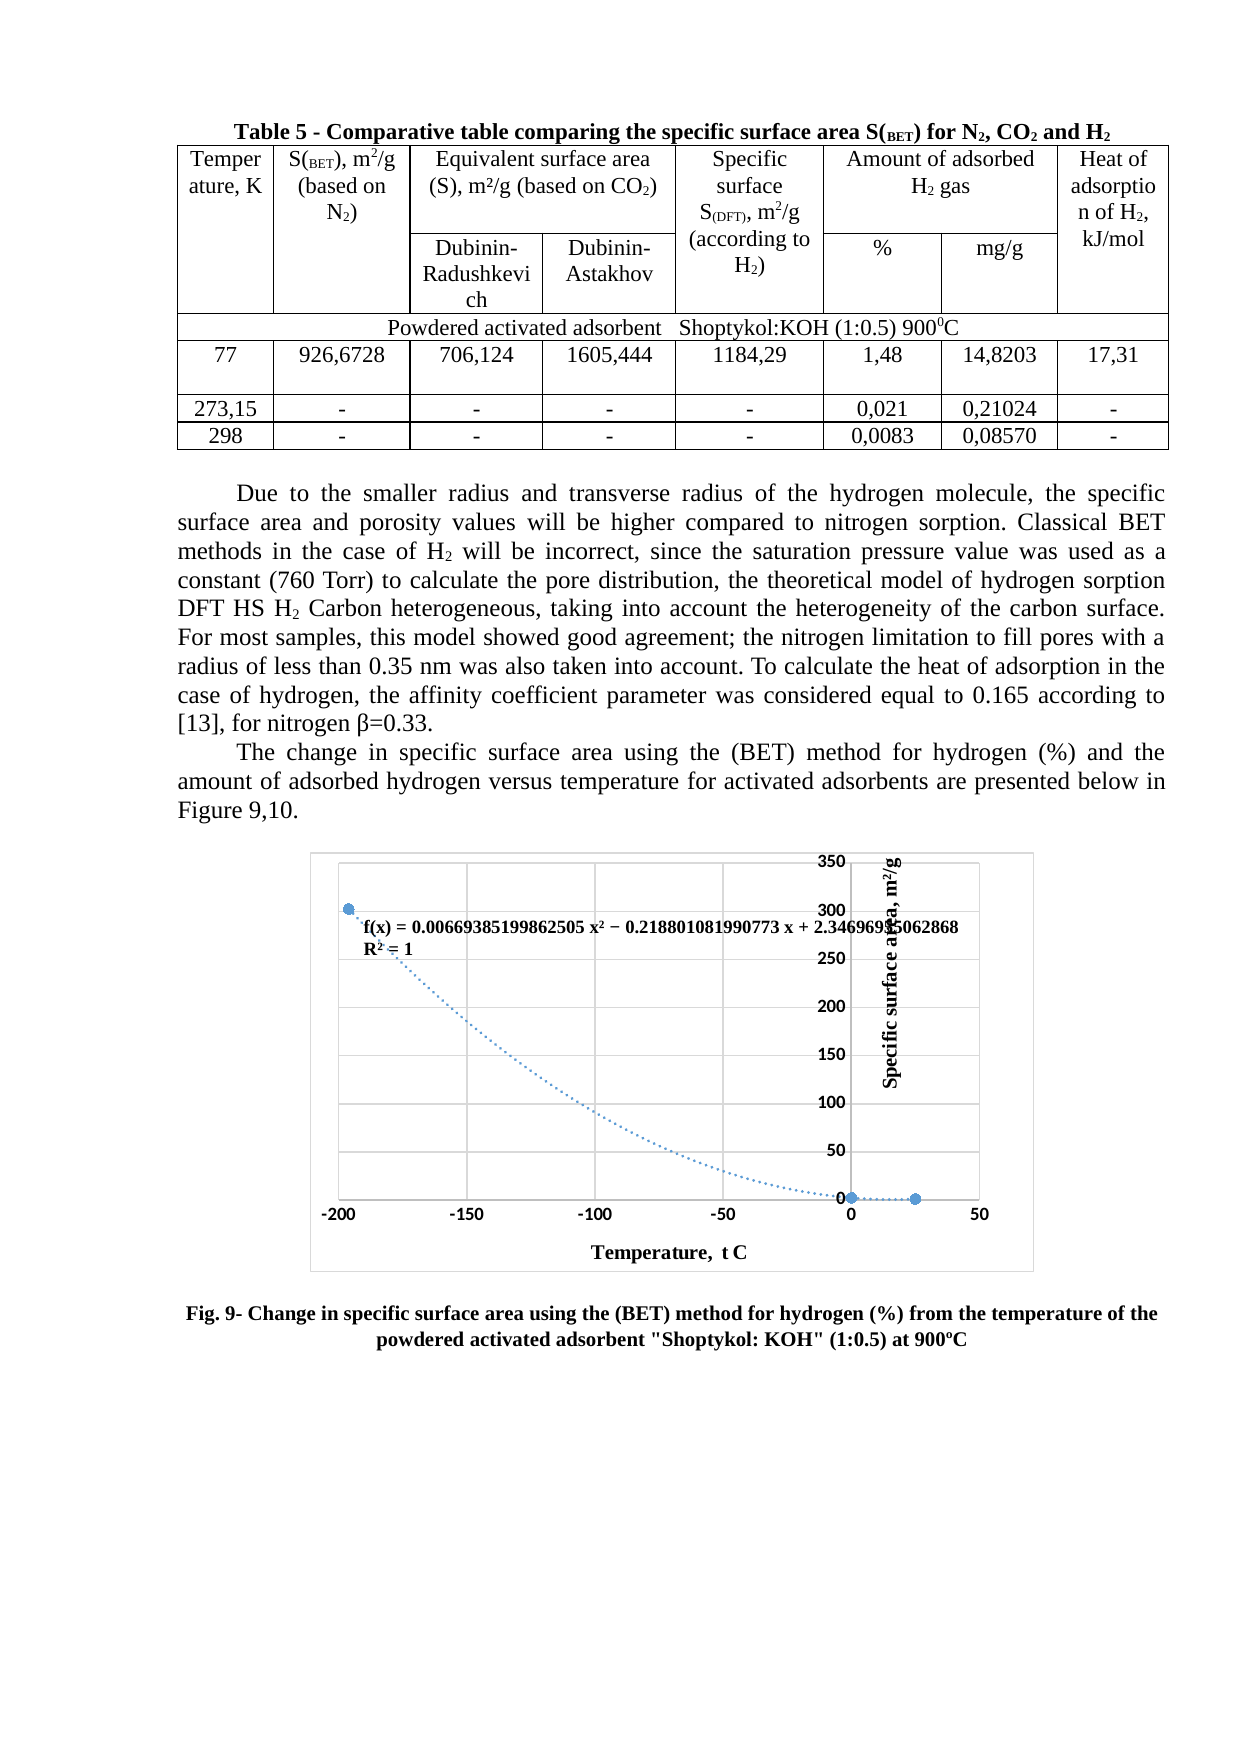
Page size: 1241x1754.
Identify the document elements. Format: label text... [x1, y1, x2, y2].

table_cell 1605,444 [543, 341, 675, 394]
table_cell - [274, 423, 409, 449]
table_cell Dubinin-Astakhov [543, 234, 675, 313]
table_header Amount of adsorbed H2 gas [824, 146, 1057, 233]
text Fig. 9- Change in specific surface area using the (BET) method for hydrogen (%) from the temperature of the powdered activated adsorbent "Shoptykol: KOH" (1:0.5) at 900ºC [177, 1301, 1167, 1351]
text Table 5 - Comparative table comparing the specific surface area S(BET) for N2, CO2 and H2 [177, 118, 1167, 144]
table_header Equivalent surface area (S), m²/g (based on CO2) [411, 146, 675, 233]
table_cell 706,124 [411, 341, 542, 394]
table_cell - [543, 423, 675, 449]
table_cell 0,021 [824, 395, 941, 421]
table_cell - [676, 423, 823, 449]
table_cell - [274, 395, 409, 421]
table_header S(BET), m2/g (based on N2) [274, 146, 409, 313]
table_cell 0,21024 [942, 395, 1057, 421]
table_header Temperature, K [178, 146, 273, 313]
table_cell 0,08570 [942, 423, 1057, 449]
table_cell % [824, 234, 941, 313]
table_cell 1,48 [824, 341, 941, 394]
table_cell 926,6728 [274, 341, 409, 394]
table_header Heat of adsorption of H2, kJ/mol [1058, 146, 1168, 313]
table_header Specific surface S(DFT), m2/g (according to H2) [676, 146, 823, 313]
table_cell Powdered activated adsorbent Shoptykol:KOH (1:0.5) 9000С [178, 314, 1168, 340]
text The change in specific surface area using the (BET) method for hydrogen (%) and the amount of adsorbed hydrogen versus temperature for activated adsorbents are presented below in Figure 9,10. [177, 737, 1167, 823]
table_cell 14,8203 [942, 341, 1057, 394]
table_cell - [411, 423, 542, 449]
table_cell Dubinin-Radushkevich [411, 234, 542, 313]
table_cell - [1058, 395, 1168, 421]
table_cell 77 [178, 341, 273, 394]
text Due to the smaller radius and transverse radius of the hydrogen molecule, the specific surface area and porosity values ​​will be higher compared to nitrogen sorption. Classical BET methods in the case of H2 will be incorrect, since the saturation pressure value was used as a constant (760 Torr) to calculate the pore distribution, the theoretical model of hydrogen sorption DFT HS H2 Carbon heterogeneous, taking into account the heterogeneity of the carbon surface. For most samples, this model showed good agreement; the nitrogen limitation to fill pores with a radius of less than 0.35 nm was also taken into account. To calculate the heat of adsorption in the case of hydrogen, the affinity coefficient parameter was considered equal to 0.165 according to [13], for nitrogen β=0.33. [177, 478, 1167, 737]
table_cell 0,0083 [824, 423, 941, 449]
table_cell - [676, 395, 823, 421]
table_cell 298 [178, 423, 273, 449]
table_cell 273,15 [178, 395, 273, 421]
table_cell - [543, 395, 675, 421]
table_cell 17,31 [1058, 341, 1168, 394]
table_cell mg/g [942, 234, 1057, 313]
table_cell - [1058, 423, 1168, 449]
table_cell 1184,29 [676, 341, 823, 394]
table_cell - [411, 395, 542, 421]
